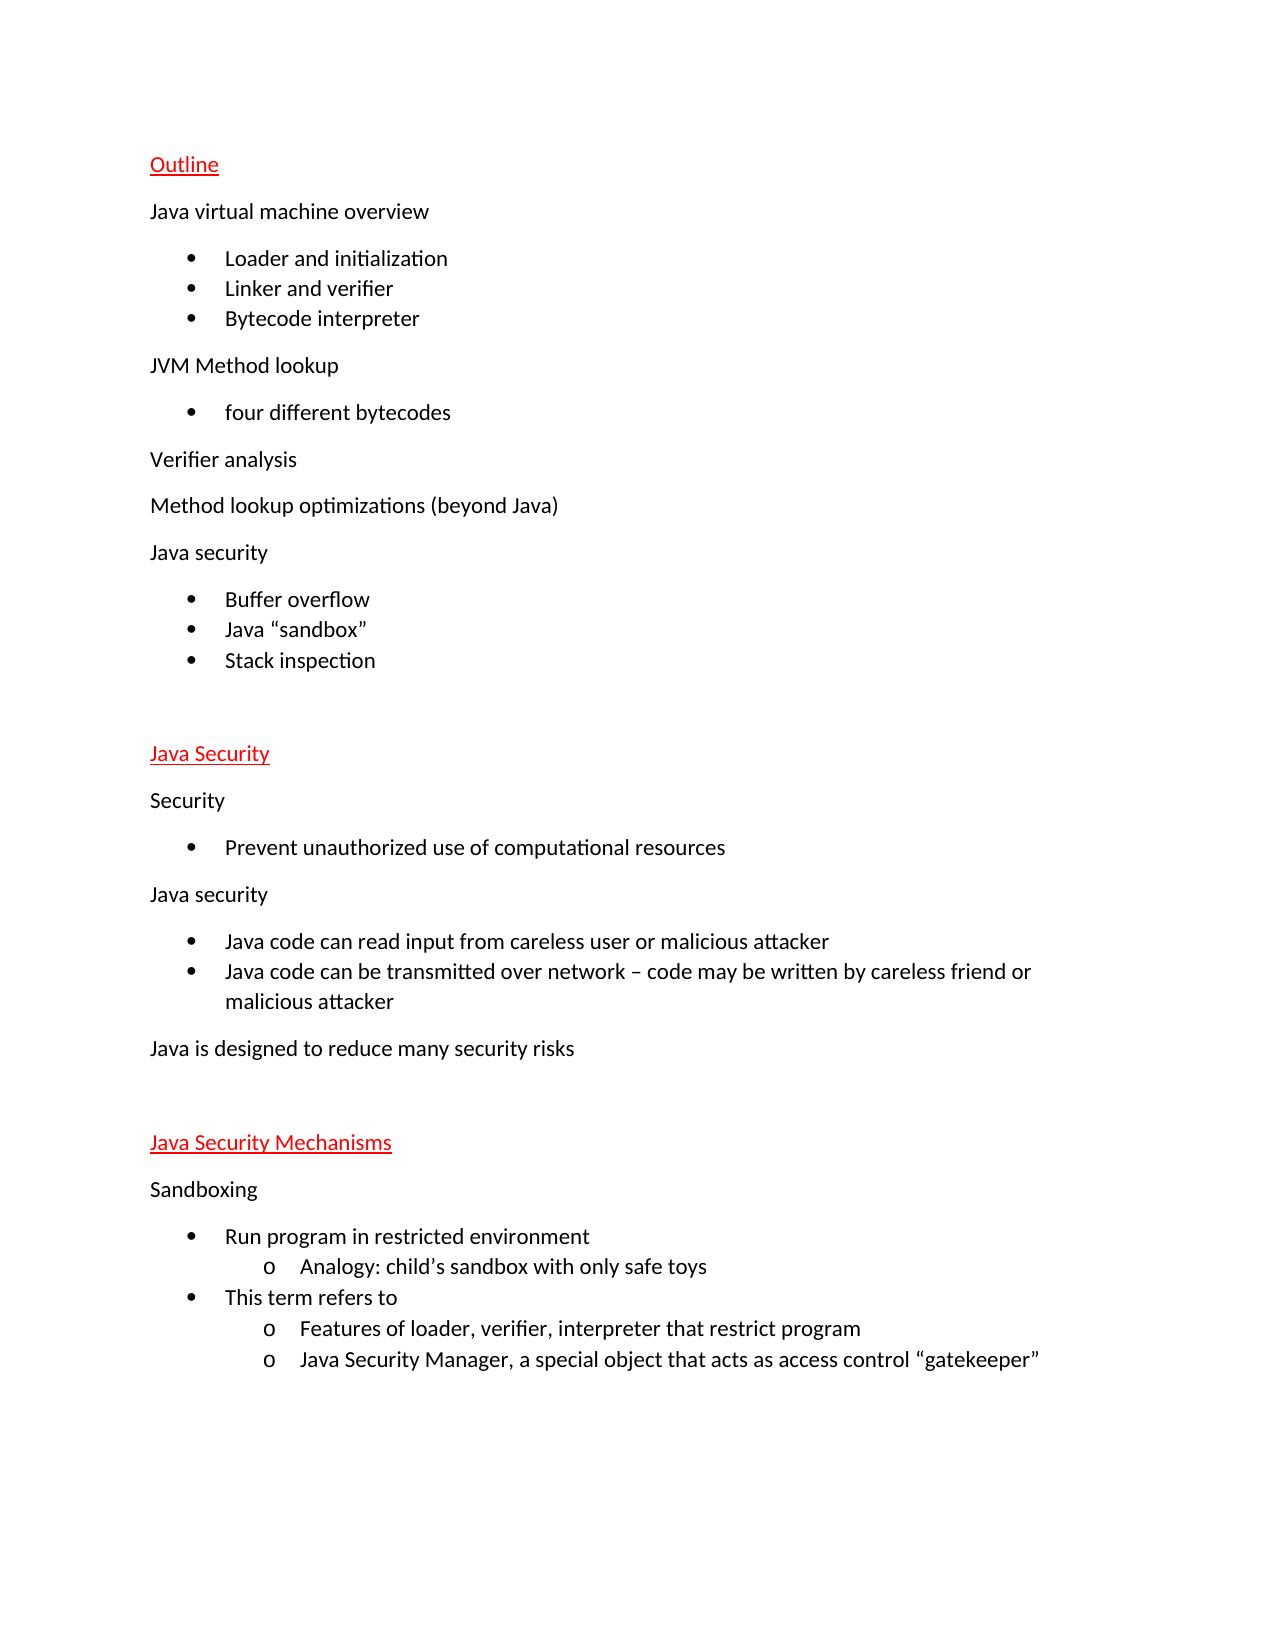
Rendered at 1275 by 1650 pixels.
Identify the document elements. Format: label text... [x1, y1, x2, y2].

text Sandboxing [150, 1175, 1125, 1203]
text JVM Method lookup [150, 351, 1125, 379]
text Outline [150, 150, 1125, 178]
list Stack inspection [187, 646, 1125, 674]
text Java Security [150, 739, 1125, 768]
list Java “sandbox” [187, 616, 1125, 644]
list Buffer overflow [187, 585, 1125, 613]
text Java security [150, 880, 1125, 908]
list Prevent unauthorized use of computational resources [187, 833, 1125, 861]
list Java code can read input from careless user or malicious attacker [187, 927, 1125, 955]
list Java Security Manager, a special object that acts as access control “gatekeeper” [262, 1345, 1125, 1374]
list Loader and initialization [187, 244, 1125, 272]
list Analogy: child’s sandbox with only safe toys [262, 1252, 1125, 1281]
text Security [150, 786, 1125, 814]
text Verifier analysis [150, 445, 1125, 473]
list Bytecode interpreter [187, 304, 1125, 332]
text Method lookup optimizations (beyond Java) [150, 492, 1125, 520]
list Linker and verifier [187, 274, 1125, 302]
list Features of loader, verifier, interpreter that restrict program [262, 1314, 1125, 1343]
text Java is designed to reduce many security risks [150, 1034, 1125, 1062]
list This term refers to [187, 1283, 1125, 1312]
list Java code can be transmitted over network – code may be written by careless friend or malicious attacker [187, 957, 1125, 1016]
text Java Security Mechanisms [150, 1128, 1125, 1156]
text Java security [150, 538, 1125, 567]
list four different bytecodes [187, 398, 1125, 426]
list Run program in restricted environment [187, 1222, 1125, 1250]
text Java virtual machine overview [150, 197, 1125, 225]
